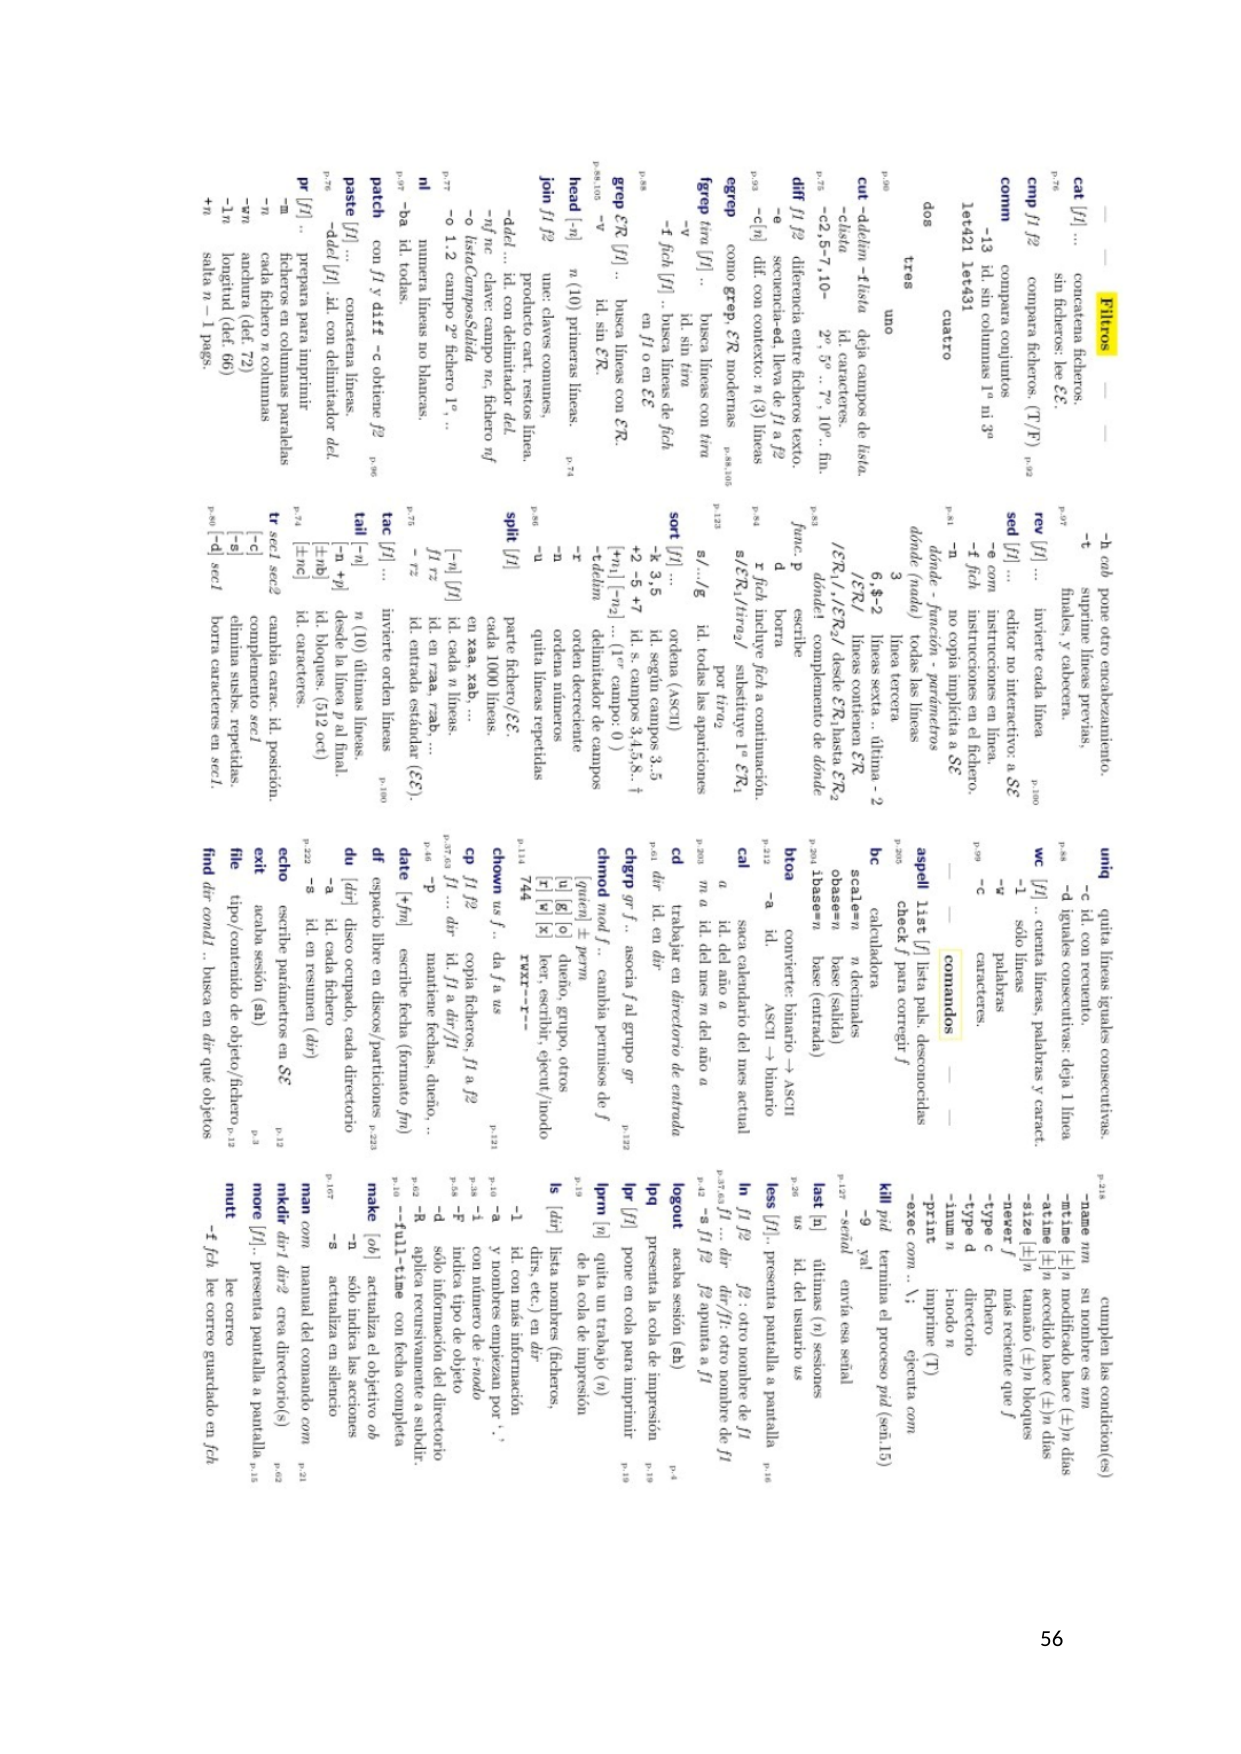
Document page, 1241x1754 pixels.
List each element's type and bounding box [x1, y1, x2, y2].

picture [180, 149, 1141, 1509]
